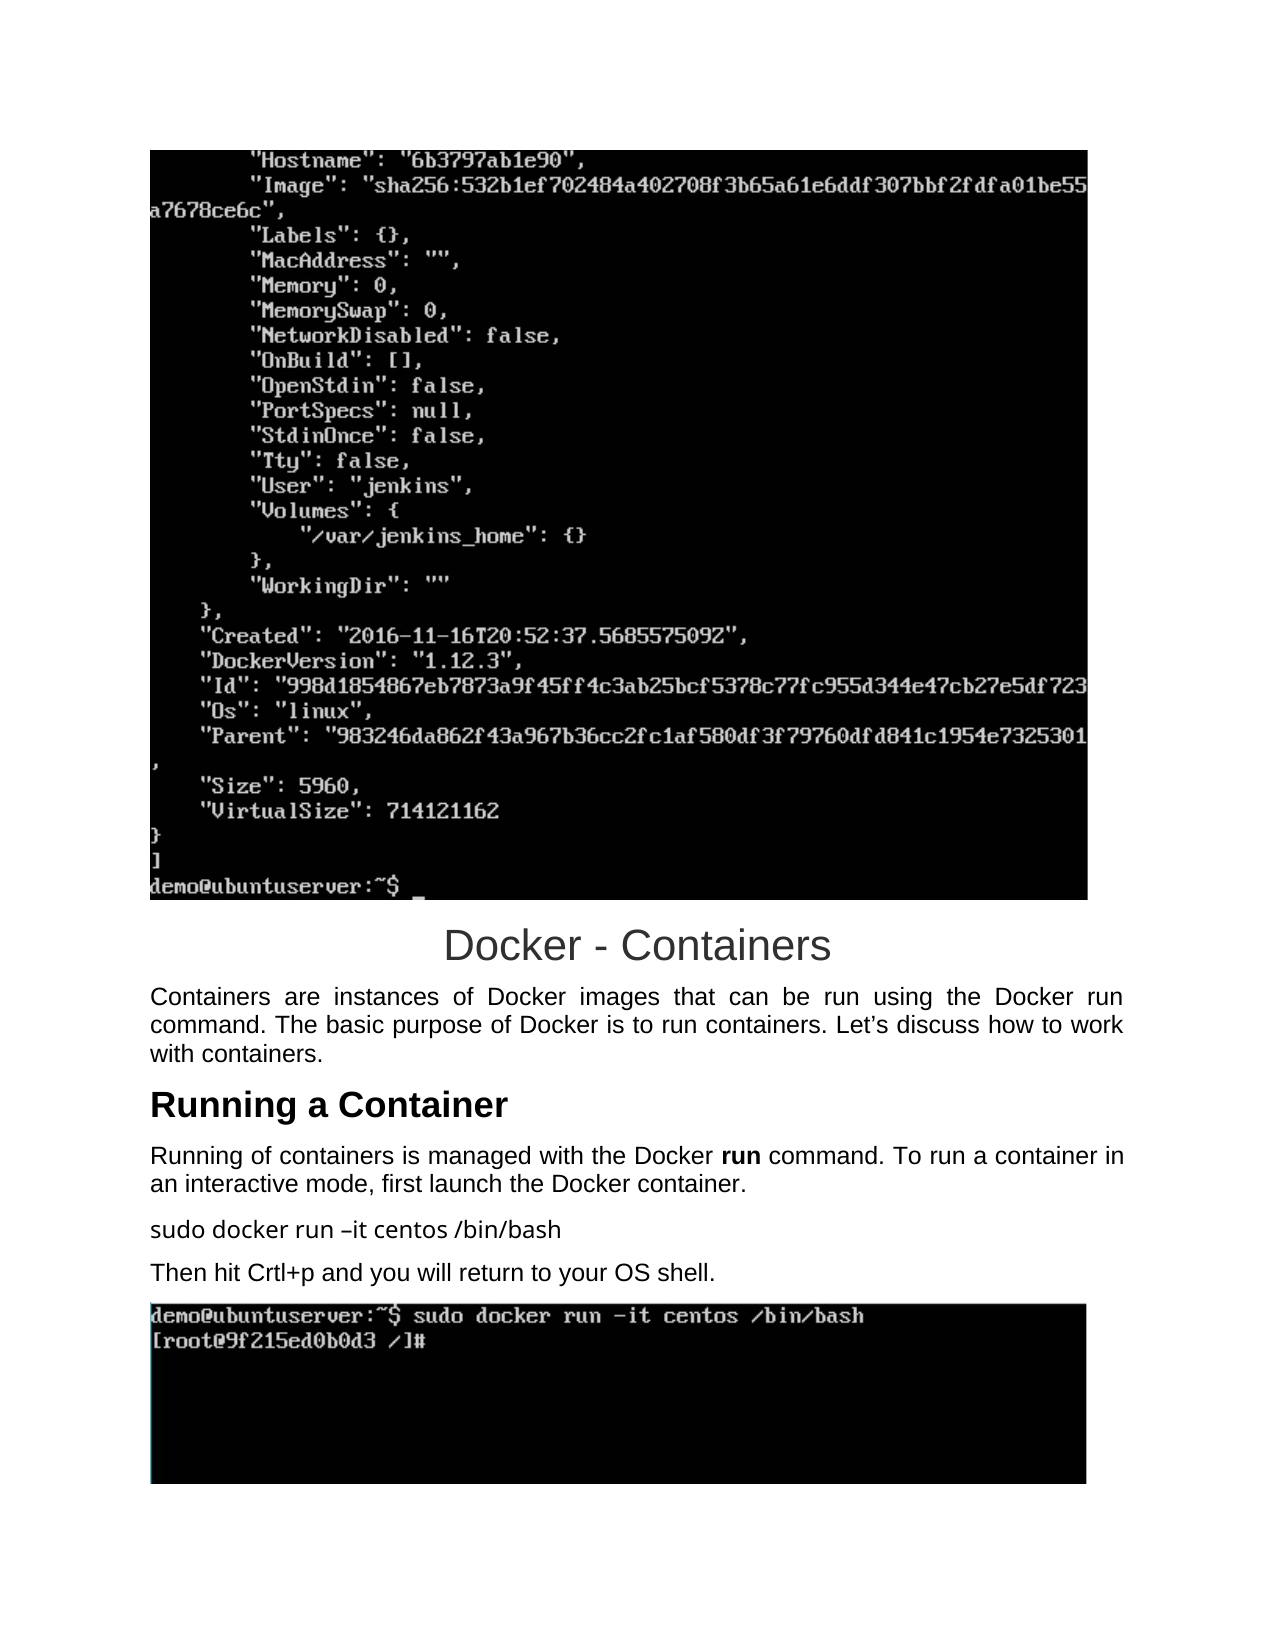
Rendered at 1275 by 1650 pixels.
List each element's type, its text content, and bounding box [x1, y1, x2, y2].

picture [150, 150, 1088, 900]
picture [150, 1302, 1087, 1484]
text sudo docker run –it centos /bin/bash [150, 1213, 1125, 1246]
subtitle Docker - Containers [150, 919, 1125, 969]
text Running of containers is managed with the Docker run command. To run a container in an interactive mode, first launch the Docker container. [150, 1141, 1125, 1198]
text Containers are instances of Docker images that can be run using the Docker run command. The basic purpose of Docker is to run containers. Let’s discuss how to work with containers. [150, 982, 1125, 1068]
subtitle Running a Container [150, 1083, 1125, 1125]
text Then hit Crtl+p and you will return to your OS shell. [150, 1258, 1125, 1287]
